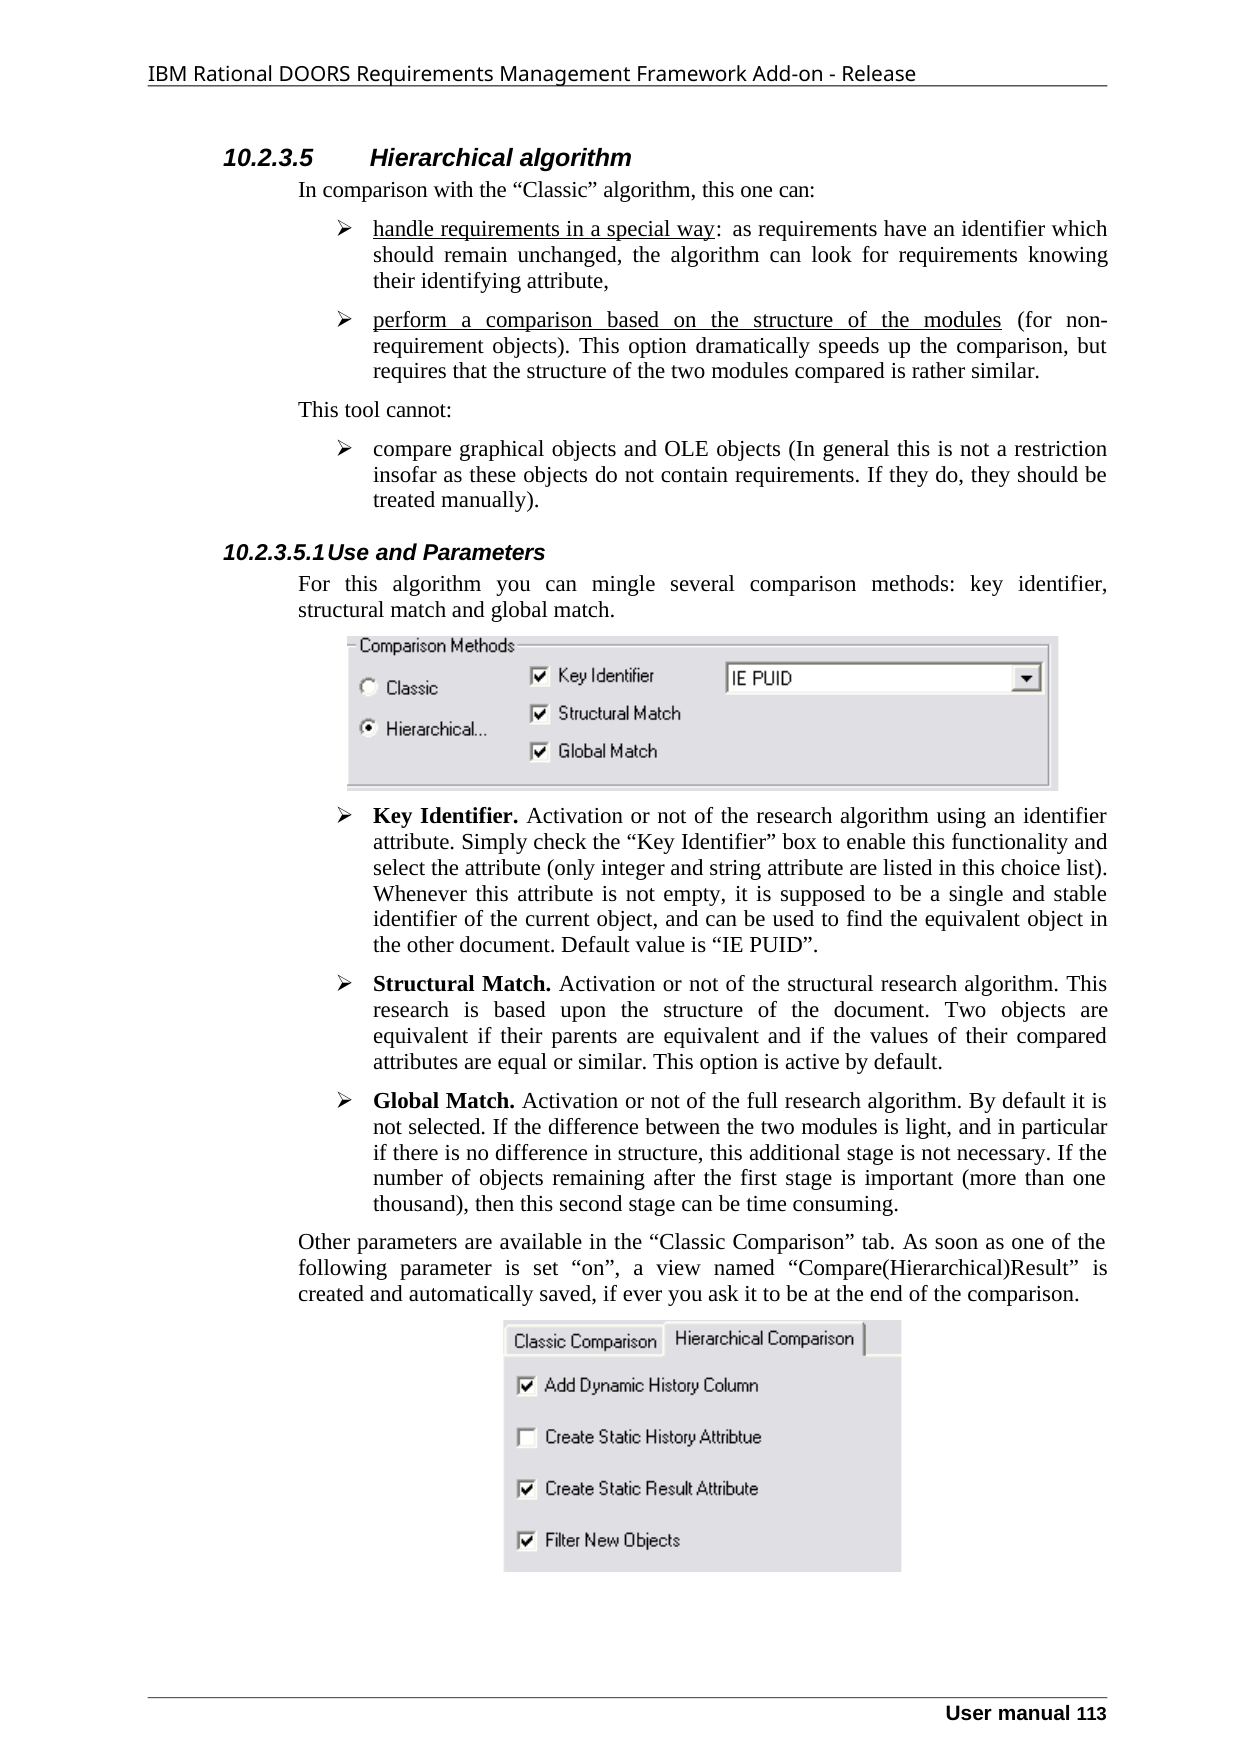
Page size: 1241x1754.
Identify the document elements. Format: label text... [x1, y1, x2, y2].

subtitle Hierarchical algorithm [223, 143, 1240, 172]
text For this algorithm you can mingle several comparison methods: key identifier, structural match and global match. [298, 571, 1108, 622]
picture [503, 1320, 902, 1572]
text Other parameters are available in the “Classic Comparison” tab. As soon as one of the following parameter is set “on”, a view named “Compare(Hierarchical)Result” is created and automatically saved, if ever you ask it to be at the end of the comparison. [298, 1229, 1108, 1307]
list handle requirements in a special way: as requirements have an identifier which should remain unchanged, the algorithm can look for requirements knowing their identifying attribute, [335, 216, 1108, 293]
list Key Identifier. Activation or not of the research algorithm using an identifier attribute. Simply check the “Key Identifier” box to enable this functionality and select the attribute (only integer and string attribute are listed in this choice list). Whenever this attribute is not empty, it is supposed to be a single and stable identifier of the current object, and can be used to find the equivalent object in the other document. Default value is “IE PUID”. [335, 645, 1108, 958]
list Global Match. Activation or not of the full research algorithm. By default it is not selected. If the difference between the two modules is light, and in particular if there is no difference in structure, this additional stage is not necessary. If the number of objects remaining after the first stage is important (more than one thousand), then this second stage can be time consuming. [335, 1088, 1108, 1217]
text In comparison with the “Classic” algorithm, this one can: [298, 176, 1240, 202]
list Structural Match. Activation or not of the structural research algorithm. This research is based upon the structure of the document. Two objects are equivalent if their parents are equivalent and if the values of their compared attributes are equal or similar. This option is active by default. [335, 971, 1108, 1074]
list Use and Parameters [223, 539, 1240, 565]
text This tool cannot: [298, 396, 1240, 422]
list compare graphical objects and OLE objects (In general this is not a restriction insofar as these objects do not contain requirements. If they do, they should be treated manually). [335, 436, 1108, 513]
list perform a comparison based on the structure of the modules (for non- requirement objects). This option dramatically speeds up the comparison, but requires that the structure of the two modules compared is rather similar. [335, 306, 1108, 384]
picture [347, 636, 1059, 645]
